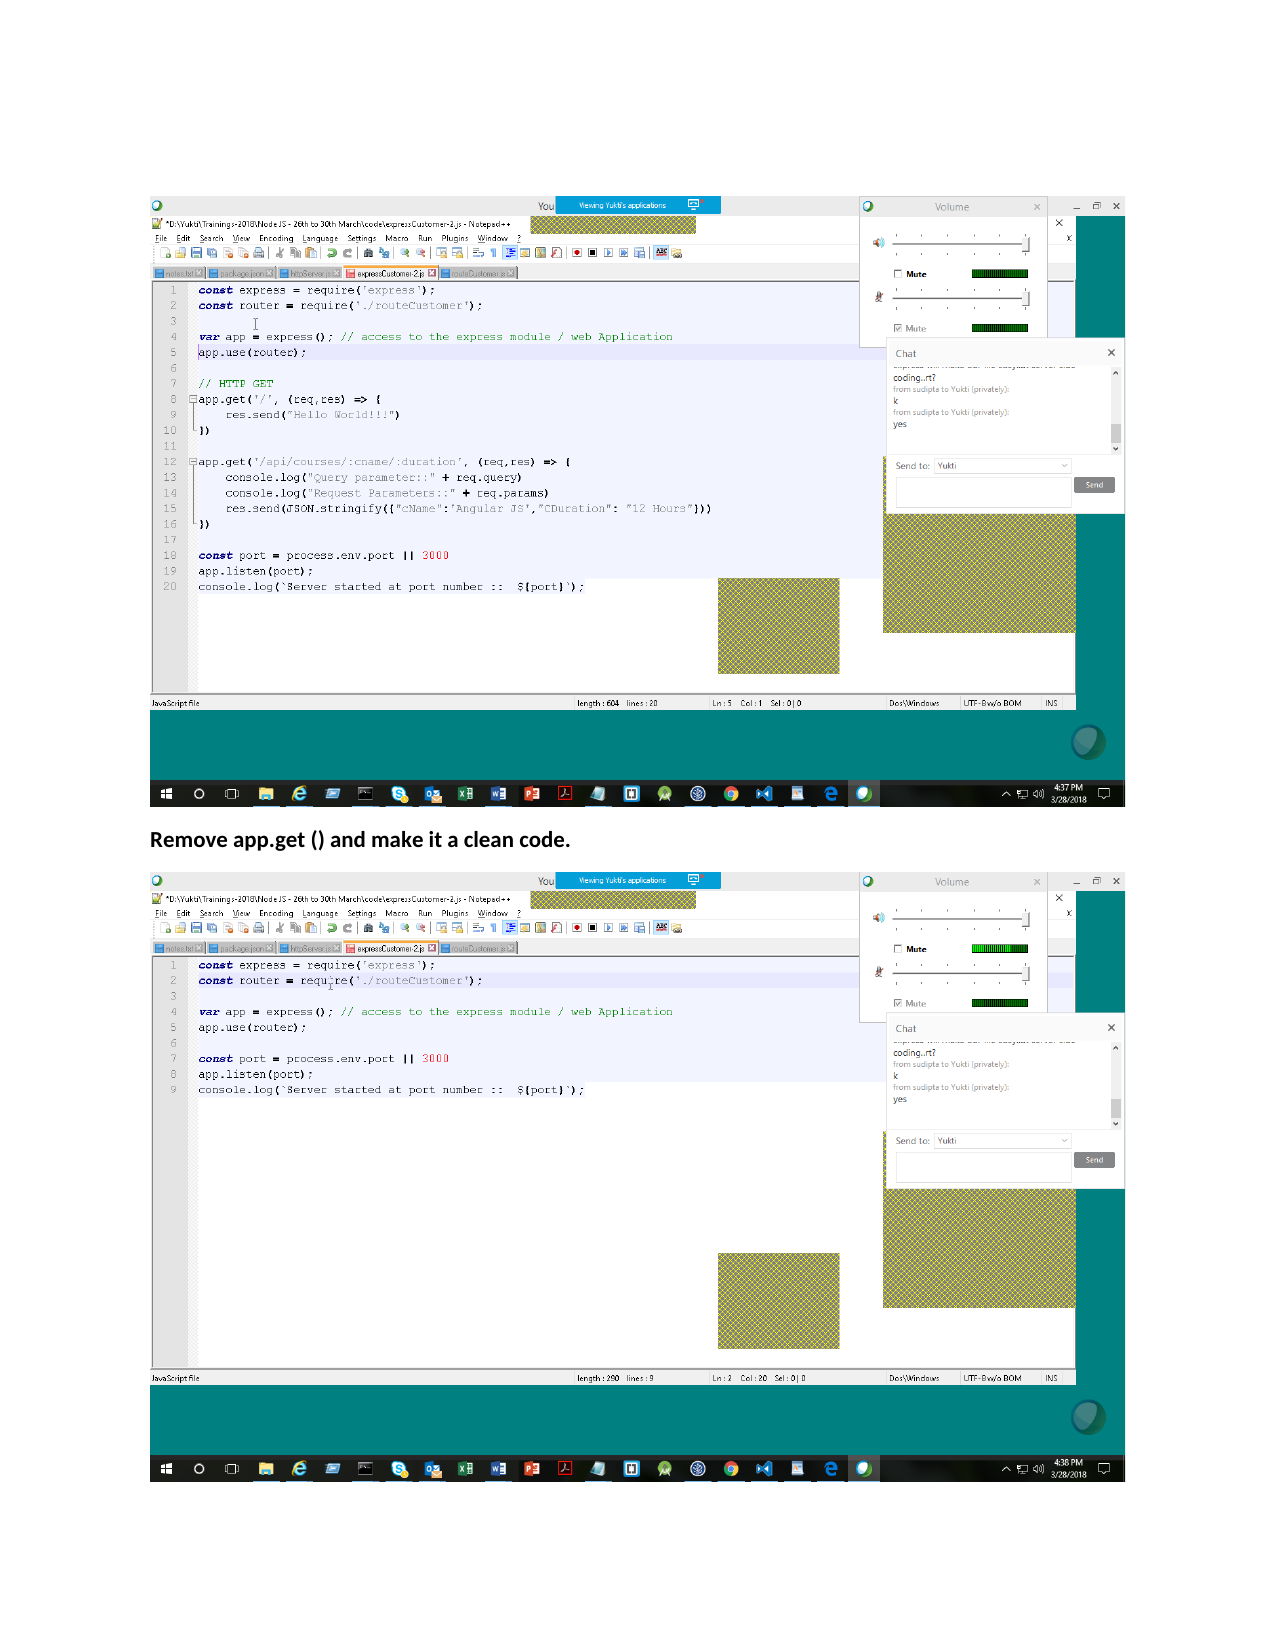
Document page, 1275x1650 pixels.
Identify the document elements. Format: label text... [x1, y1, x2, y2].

picture [150, 872, 1125, 1482]
picture [150, 196, 1125, 807]
text Remove app.get () and make it a clean code. [150, 825, 1125, 853]
